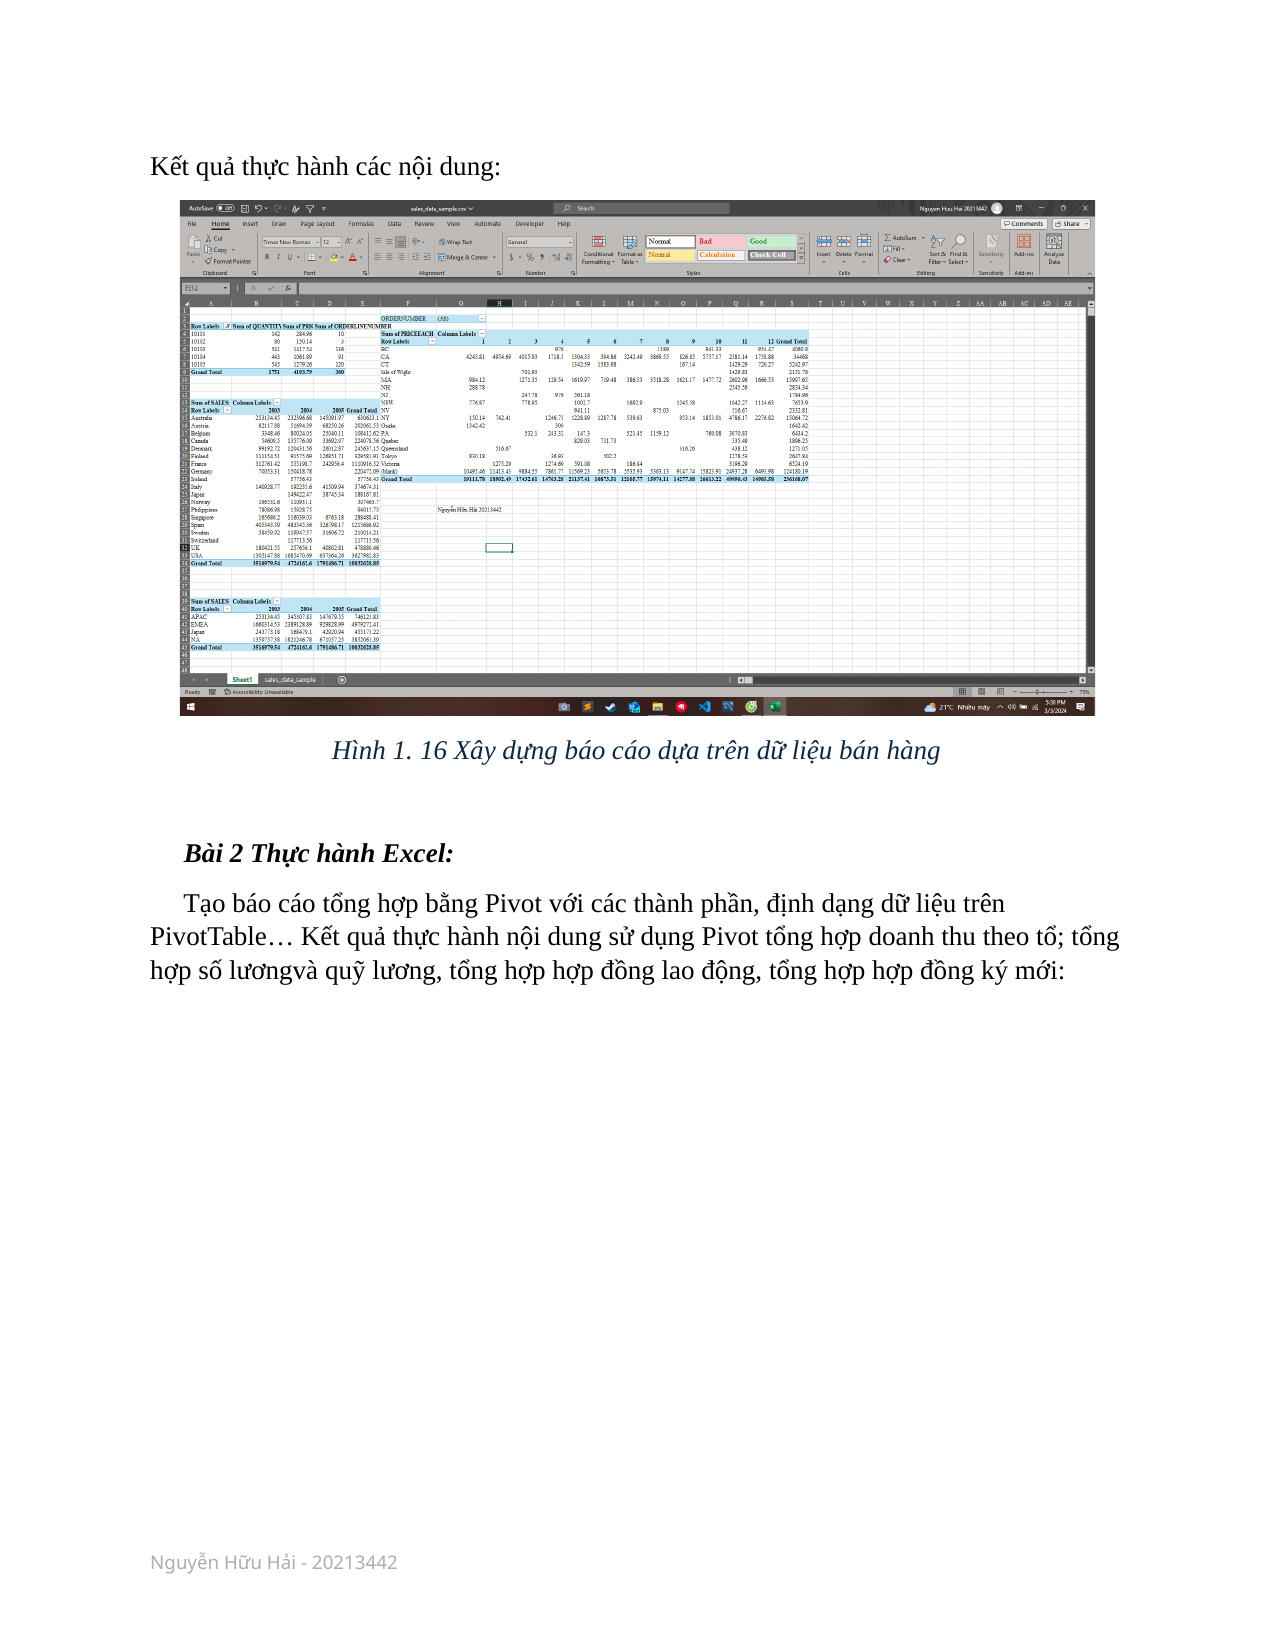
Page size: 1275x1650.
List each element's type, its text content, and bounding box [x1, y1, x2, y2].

picture [179, 200, 1096, 716]
text Kết quả thực hành các nội dung: [150, 150, 1125, 181]
text Hình 1. 16 Xây dựng báo cáo dựa trên dữ liệu bán hàng [150, 734, 1125, 766]
text Tạo báo cáo tổng hợp bằng Pivot với các thành phần, định dạng dữ liệu trên PivotTable… Kết quả thực hành nội dung sử dụng Pivot tổng hợp doanh thu theo tổ; tổng hợp số lươngvà quỹ lương, tổng hợp hợp đồng lao động, tổng hợp hợp đồng ký mới: [150, 887, 1125, 985]
text Bài 2 Thực hành Excel: [150, 837, 1125, 868]
